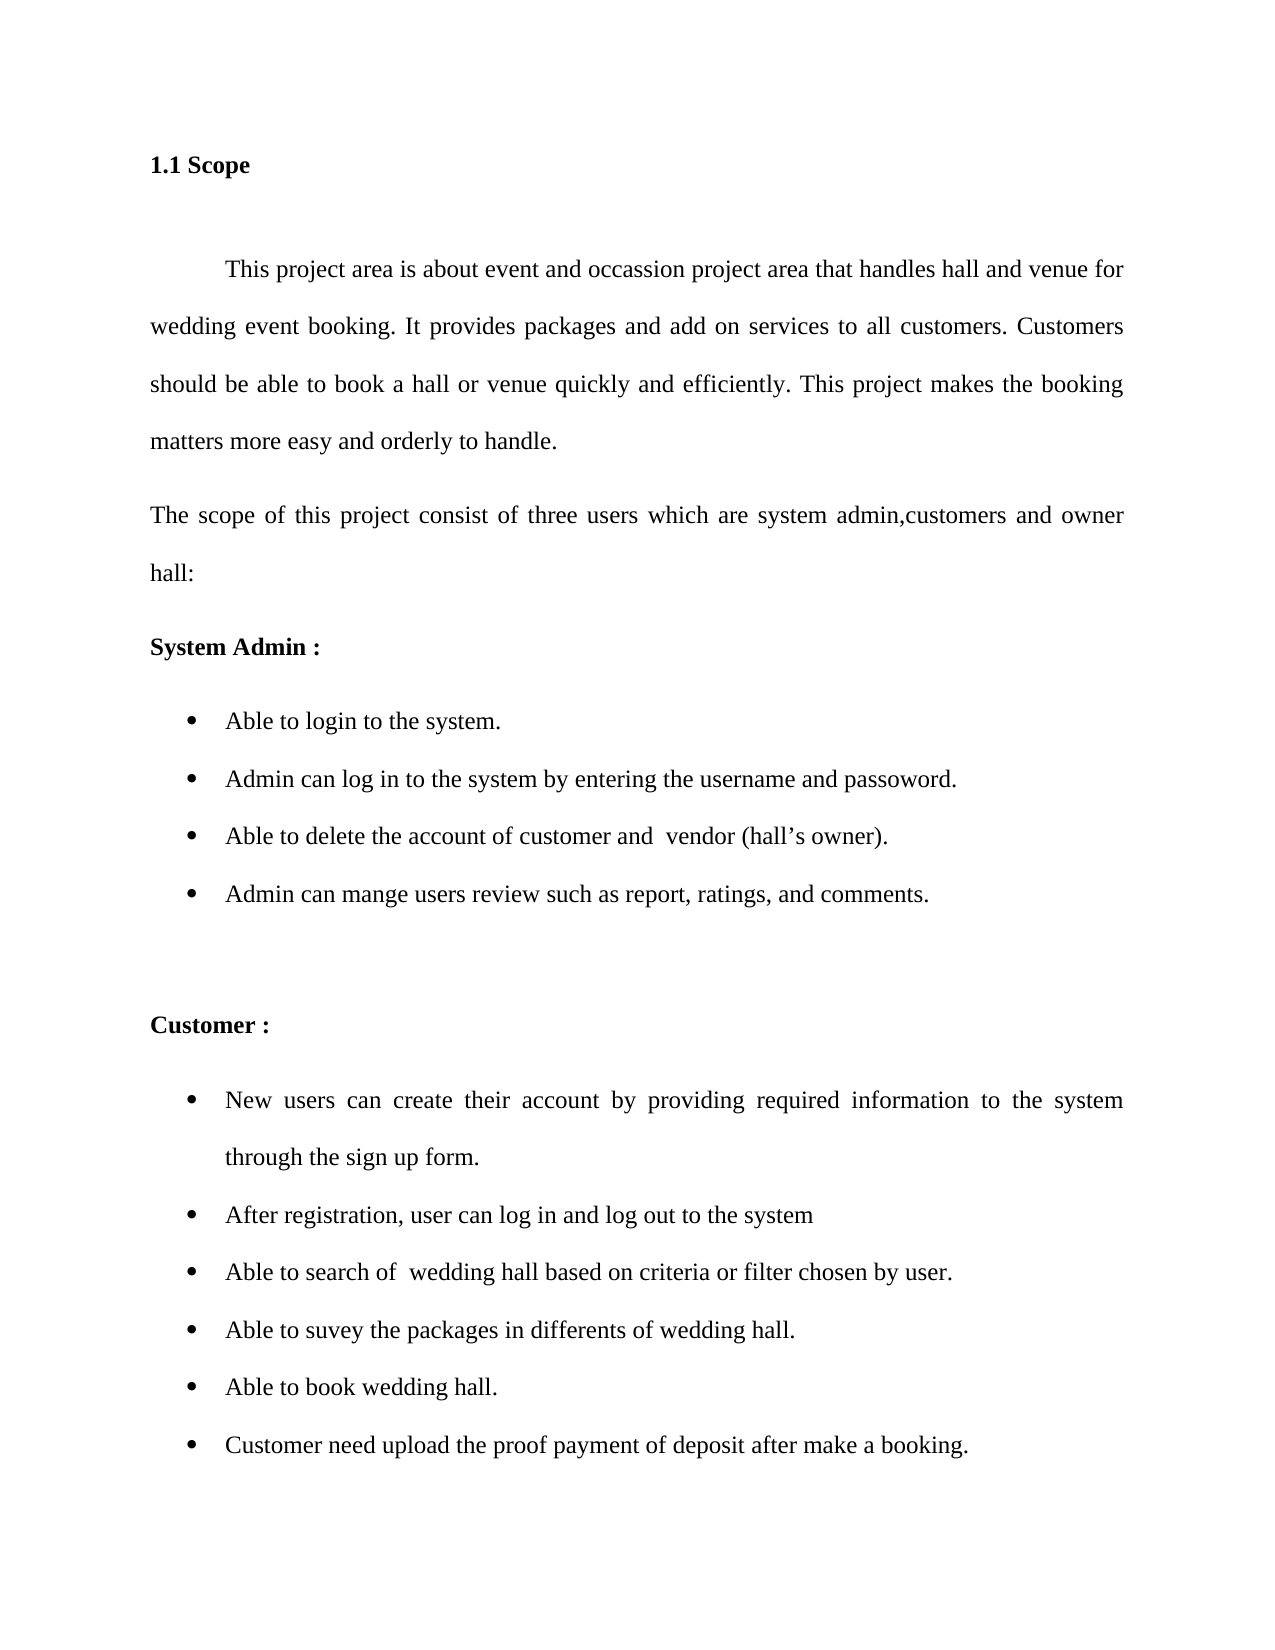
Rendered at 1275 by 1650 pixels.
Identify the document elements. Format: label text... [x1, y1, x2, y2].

list Admin can log in to the system by entering the username and passoword. [187, 764, 1125, 793]
list Able to suvey the packages in differents of wedding hall. [187, 1315, 1125, 1343]
list Able to delete the account of customer and vendor (hall’s owner). [187, 821, 1125, 850]
list Able to book wedding hall. [187, 1372, 1125, 1401]
text This project area is about event and occassion project area that handles hall and venue for wedding event booking. It provides packages and add on services to all customers. Customers should be able to book a hall or venue quickly and efficiently. This project makes the booking matters more easy and orderly to handle. [150, 254, 1125, 455]
list Able to login to the system. [187, 706, 1125, 735]
list Admin can mange users review such as report, ratings, and comments. [187, 879, 1125, 908]
subtitle Scope [150, 150, 1125, 179]
list Able to search of wedding hall based on criteria or filter chosen by user. [187, 1257, 1125, 1286]
text Customer : [150, 1011, 1125, 1039]
list Customer need upload the proof payment of deposit after make a booking. [187, 1430, 1125, 1458]
text The scope of this project consist of three users which are system admin,customers and owner hall: [150, 501, 1125, 587]
list New users can create their account by providing required information to the system through the sign up form. [187, 1085, 1125, 1171]
text System Admin : [150, 632, 1125, 661]
list After registration, user can log in and log out to the system [187, 1200, 1125, 1228]
